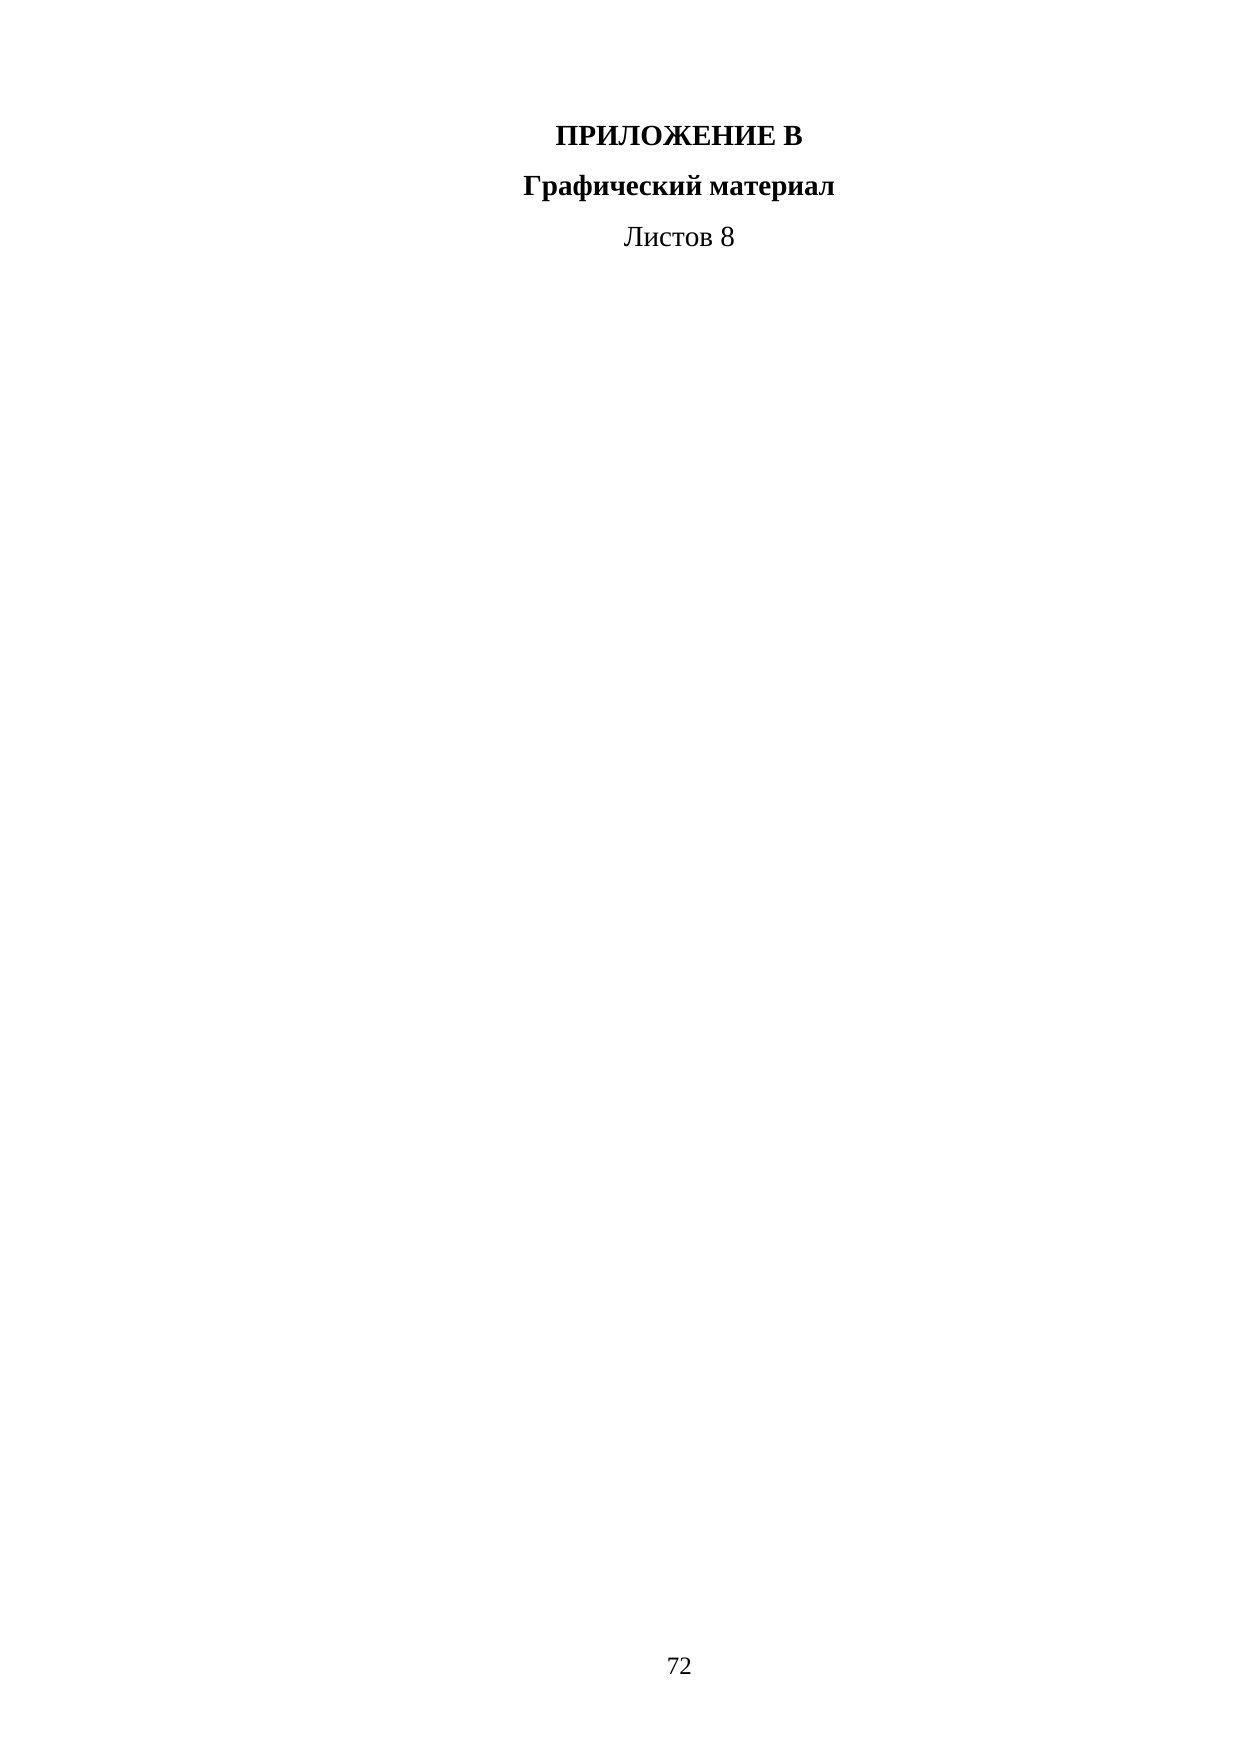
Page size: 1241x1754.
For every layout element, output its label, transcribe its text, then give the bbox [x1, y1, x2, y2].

text Графический материал [177, 168, 1181, 202]
text Листов 8 [177, 219, 1181, 252]
text ПРИЛОЖЕНИЕ В [177, 118, 1181, 152]
